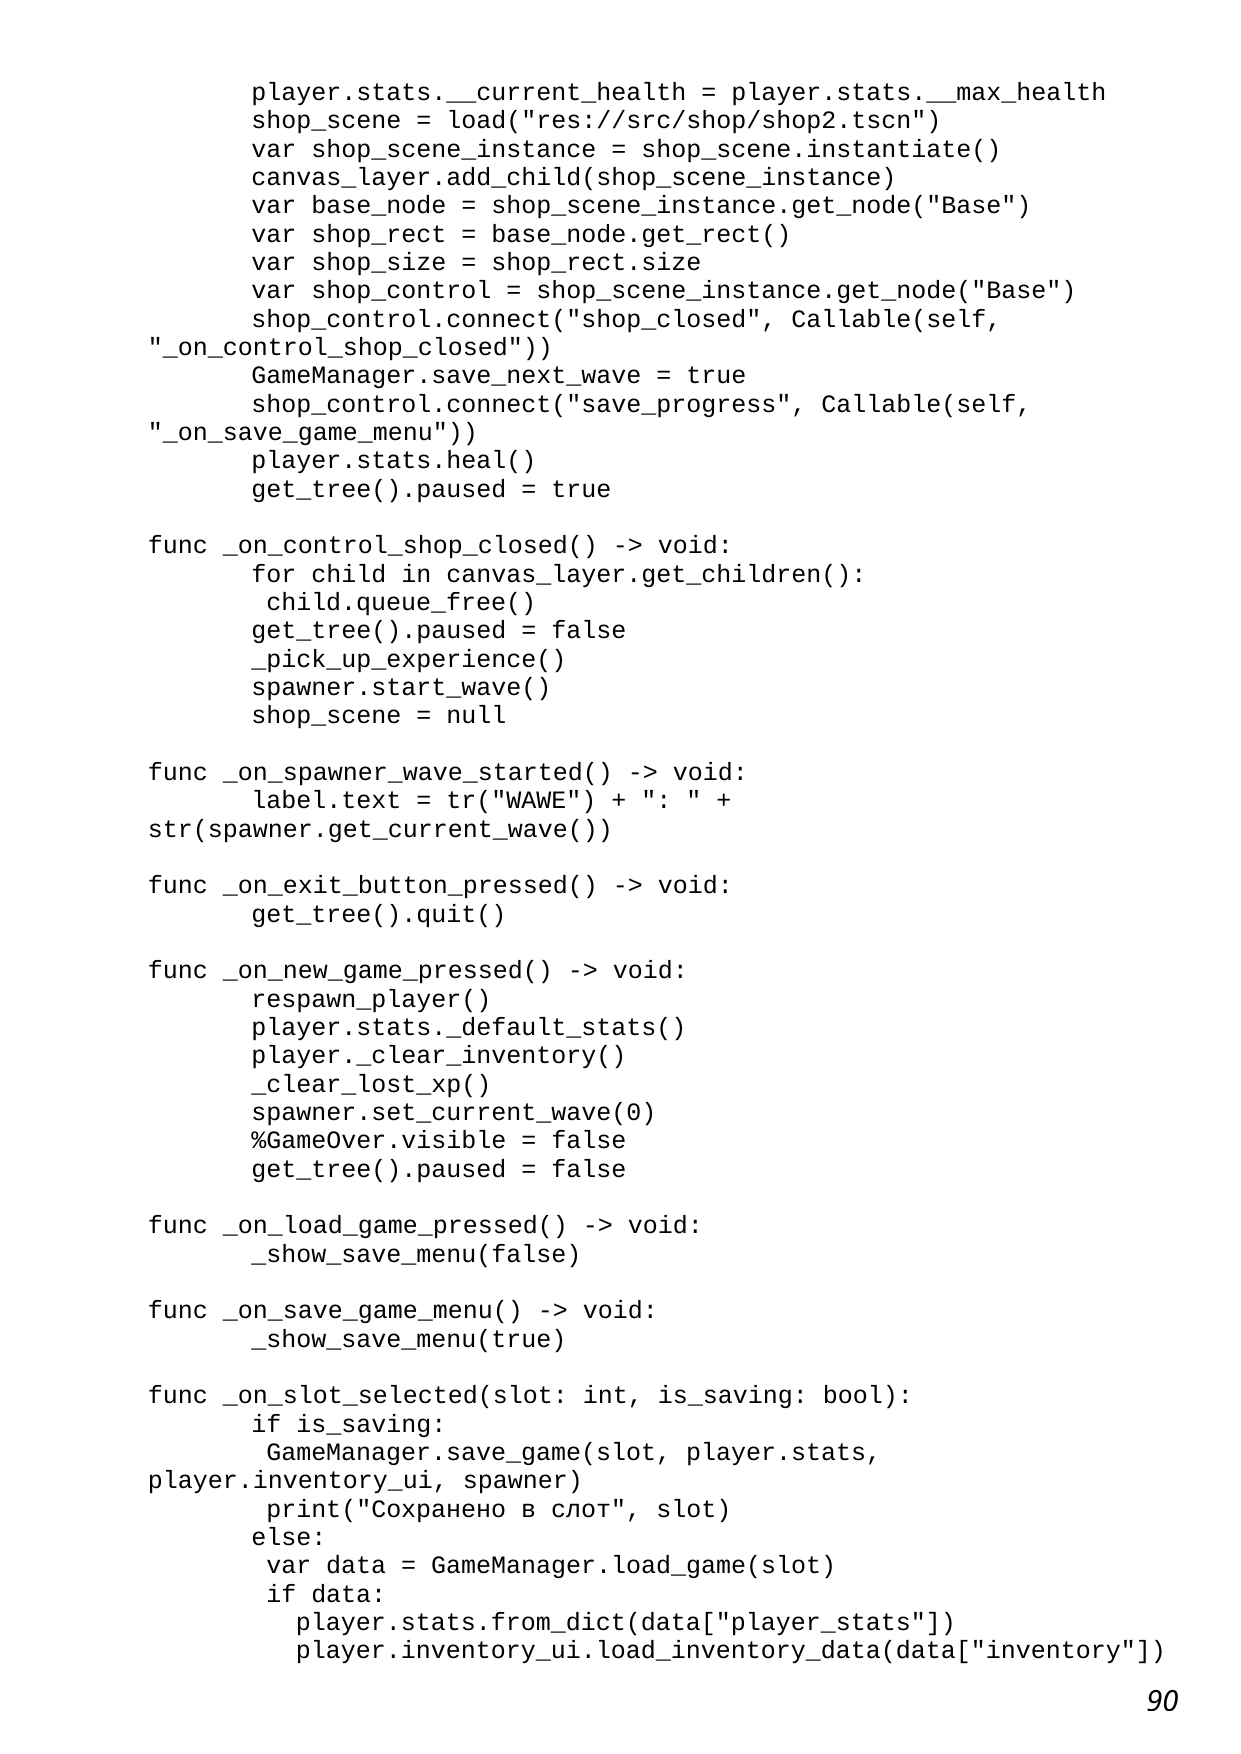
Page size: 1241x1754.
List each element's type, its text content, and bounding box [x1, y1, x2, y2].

text _clear_lost_xp() [148, 1071, 1196, 1100]
text get_tree().paused = false [148, 1156, 1196, 1185]
text shop_control.connect("save_progress", Callable(self, "_on_save_game_menu")) [148, 391, 1196, 448]
text spawner.start_wave() [148, 675, 1196, 703]
text shop_scene = load("res://src/shop/shop2.tscn") [148, 108, 1196, 136]
text player.stats.from_dict(data["player_stats"]) [148, 1610, 1196, 1638]
text child.queue_free() [148, 590, 1196, 618]
text GameManager.save_game(slot, player.stats, player.inventory_ui, spawner) [148, 1440, 1196, 1496]
text func _on_spawner_wave_started() -> void: [148, 760, 1196, 788]
text func _on_slot_selected(slot: int, is_saving: bool): [148, 1383, 1196, 1411]
text respawn_player() [148, 986, 1196, 1015]
text else: [148, 1525, 1196, 1553]
text var shop_rect = base_node.get_rect() [148, 221, 1196, 250]
text player.inventory_ui.load_inventory_data(data["inventory"]) [148, 1638, 1196, 1666]
text func _on_control_shop_closed() -> void: [148, 533, 1196, 561]
text _pick_up_experience() [148, 646, 1196, 675]
text if is_saving: [148, 1411, 1196, 1440]
text %GameOver.visible = false [148, 1128, 1196, 1156]
text get_tree().paused = false [148, 618, 1196, 646]
text player.stats.heal() [148, 448, 1196, 476]
text func _on_save_game_menu() -> void: [148, 1298, 1196, 1326]
text get_tree().paused = true [148, 476, 1196, 505]
text func _on_load_game_pressed() -> void: [148, 1213, 1196, 1241]
text _show_save_menu(false) [148, 1241, 1196, 1270]
text player.stats.__current_health = player.stats.__max_health [148, 80, 1196, 108]
text var base_node = shop_scene_instance.get_node("Base") [148, 193, 1196, 221]
text player._clear_inventory() [148, 1043, 1196, 1071]
text label.text = tr("WAWE") + ": " + str(spawner.get_current_wave()) [148, 788, 1196, 845]
text _show_save_menu(true) [148, 1326, 1196, 1355]
text var shop_size = shop_rect.size [148, 250, 1196, 278]
text shop_scene = null [148, 703, 1196, 731]
text canvas_layer.add_child(shop_scene_instance) [148, 165, 1196, 193]
text func _on_exit_button_pressed() -> void: [148, 873, 1196, 901]
text spawner.set_current_wave(0) [148, 1100, 1196, 1128]
text get_tree().quit() [148, 901, 1196, 930]
text player.stats._default_stats() [148, 1015, 1196, 1043]
text var data = GameManager.load_game(slot) [148, 1553, 1196, 1581]
text var shop_scene_instance = shop_scene.instantiate() [148, 136, 1196, 165]
text shop_control.connect("shop_closed", Callable(self, "_on_control_shop_closed")) [148, 306, 1196, 363]
text func _on_new_game_pressed() -> void: [148, 958, 1196, 986]
text print("Сохранено в слот", slot) [148, 1496, 1196, 1525]
text var shop_control = shop_scene_instance.get_node("Base") [148, 278, 1196, 306]
text for child in canvas_layer.get_children(): [148, 561, 1196, 590]
text GameManager.save_next_wave = true [148, 363, 1196, 391]
text if data: [148, 1581, 1196, 1610]
